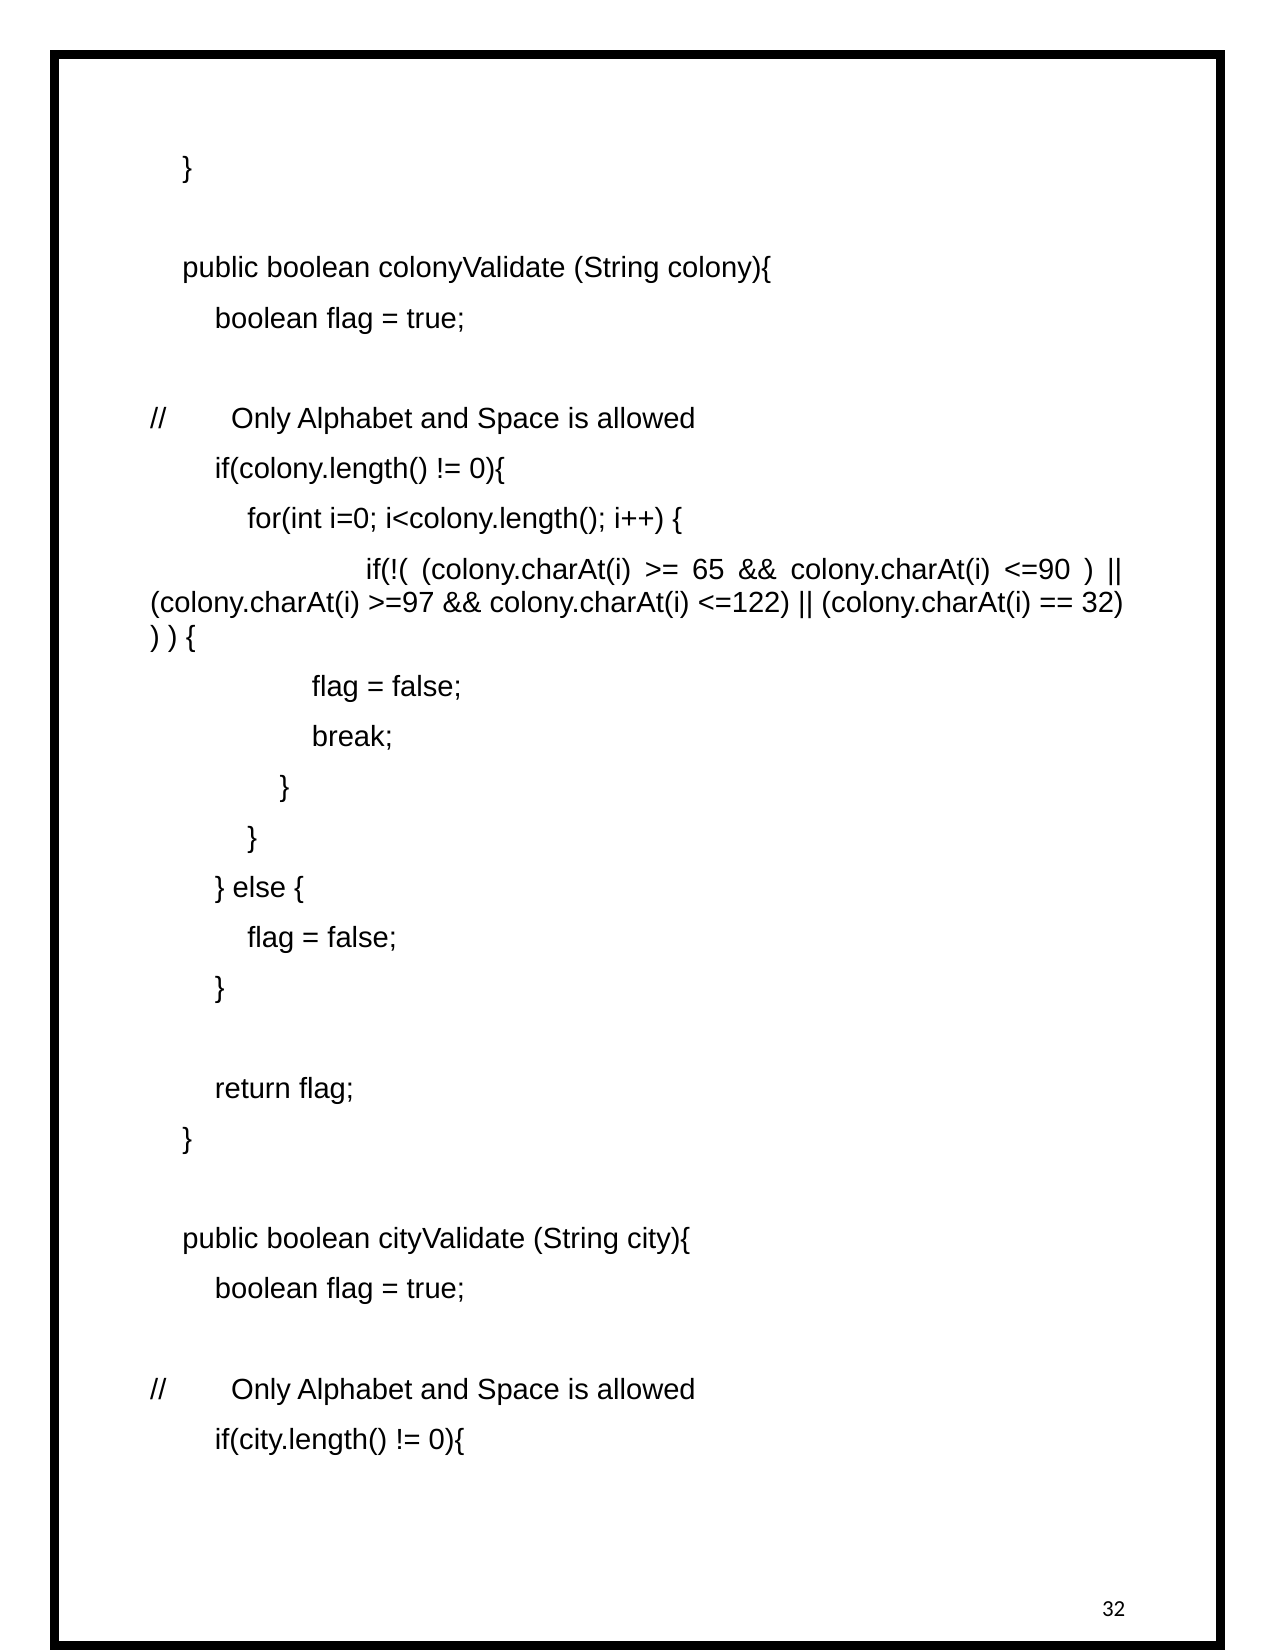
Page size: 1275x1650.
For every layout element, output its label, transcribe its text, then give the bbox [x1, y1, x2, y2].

text public boolean cityValidate (String city){ [150, 1221, 1125, 1255]
text // Only Alphabet and Space is allowed [150, 401, 1125, 434]
text flag = false; [150, 669, 1125, 702]
text if(!( (colony.charAt(i) >= 65 && colony.charAt(i) <=90 ) || (colony.charAt(i) >=97 && colony.charAt(i) <=122) || (colony.charAt(i) == 32) ) ) { [150, 552, 1125, 652]
text } [150, 150, 1125, 183]
text } [150, 819, 1125, 853]
text if(city.length() != 0){ [150, 1422, 1125, 1456]
text // Only Alphabet and Space is allowed [150, 1372, 1125, 1405]
text return flag; [150, 1071, 1125, 1104]
text } else { [150, 870, 1125, 903]
text break; [150, 719, 1125, 753]
text flag = false; [150, 920, 1125, 953]
text } [150, 769, 1125, 803]
text for(int i=0; i<colony.length(); i++) { [150, 501, 1125, 535]
text } [150, 970, 1125, 1004]
text boolean flag = true; [150, 301, 1125, 334]
text boolean flag = true; [150, 1271, 1125, 1305]
text public boolean colonyValidate (String colony){ [150, 250, 1125, 284]
text if(colony.length() != 0){ [150, 451, 1125, 485]
text } [150, 1121, 1125, 1154]
